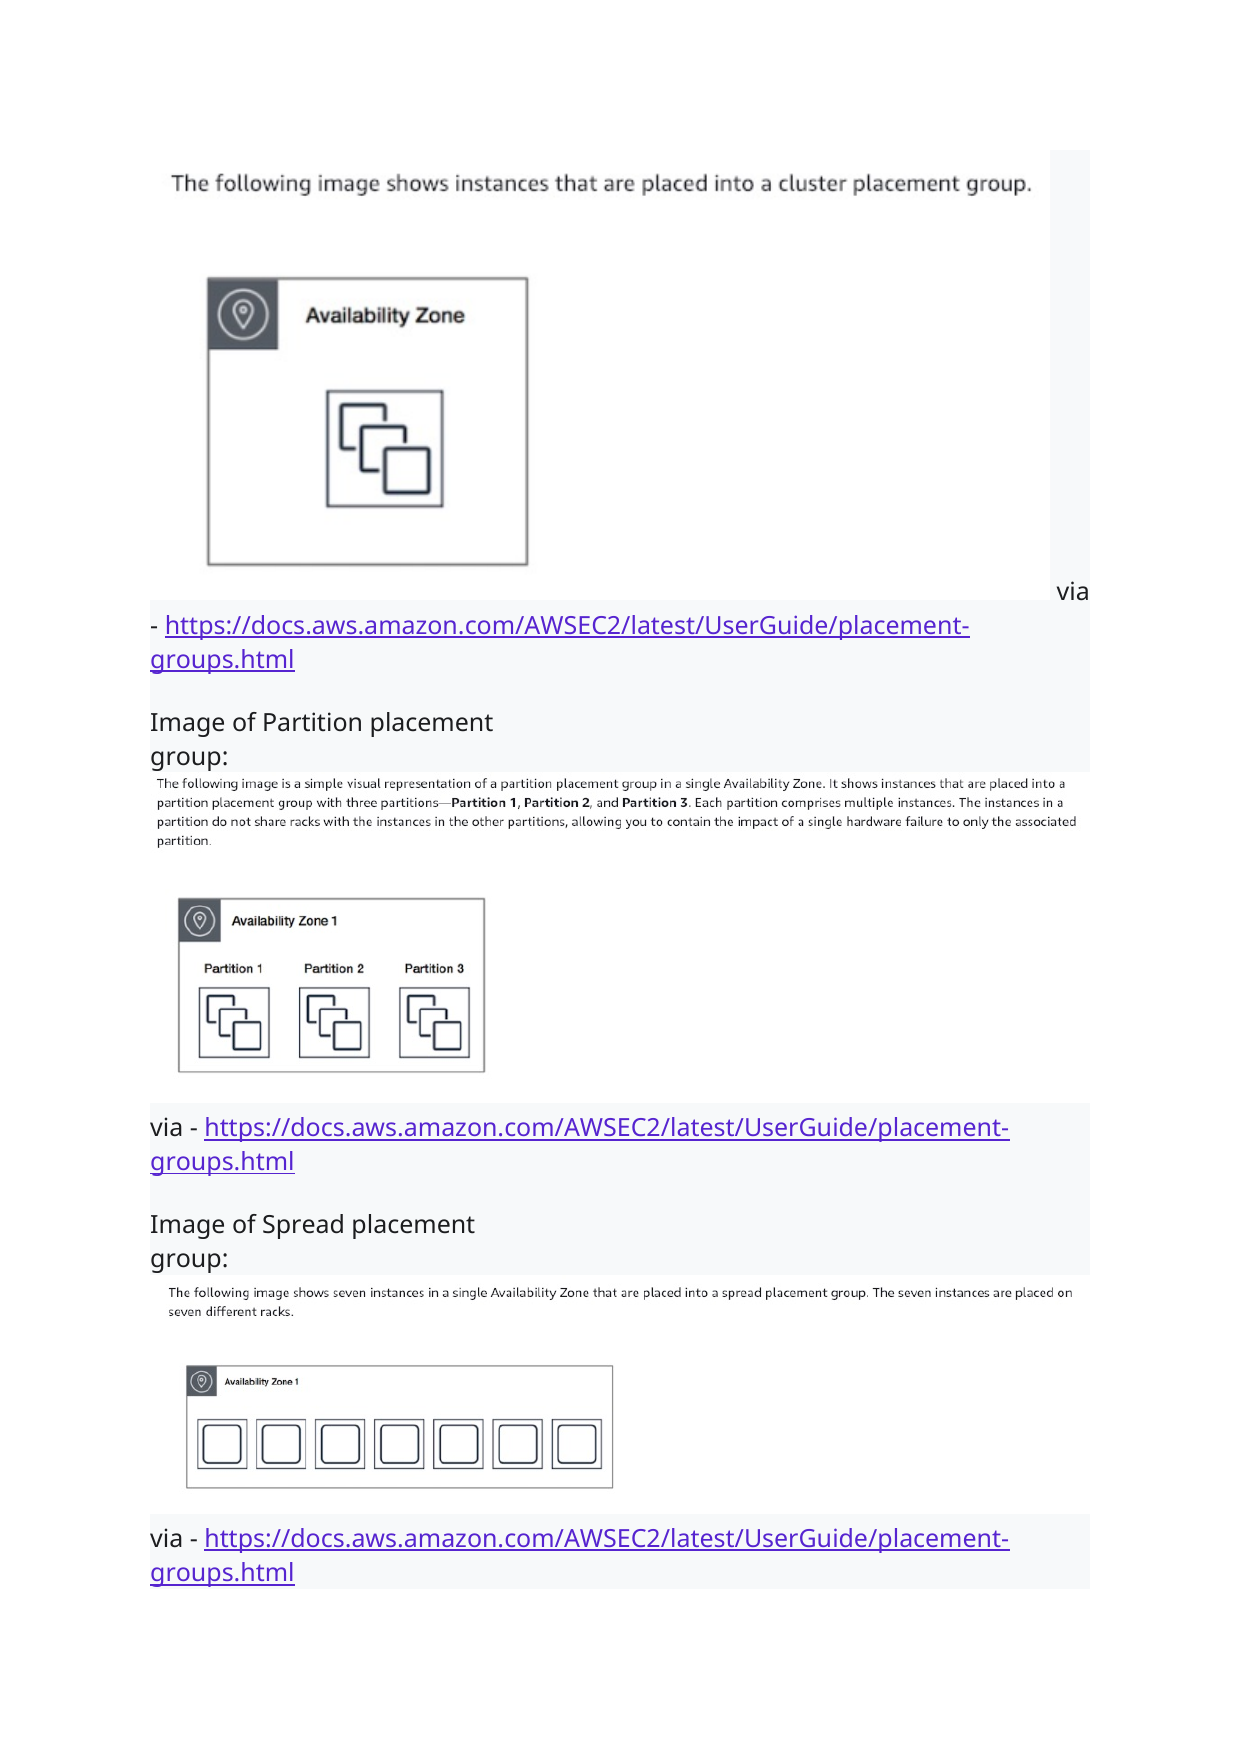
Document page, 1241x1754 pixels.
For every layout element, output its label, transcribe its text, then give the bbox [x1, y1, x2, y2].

text Image of Spread placement group: via - https://docs.aws.amazon.com/AWSEC2/latest/UserGuide/placement-groups.html [150, 1514, 1090, 1589]
picture [150, 1275, 1091, 1514]
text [150, 150, 1090, 675]
text Image of Partition placement group: via - https://docs.aws.amazon.com/AWSEC2/latest/UserGuide/placement-groups.html [150, 704, 1090, 772]
picture [150, 150, 1050, 600]
picture [150, 772, 1091, 1103]
text Image of Partition placement group: via - https://docs.aws.amazon.com/AWSEC2/latest/UserGuide/placement-groups.html [150, 1103, 1090, 1178]
text Image of Spread placement group: via - https://docs.aws.amazon.com/AWSEC2/latest/UserGuide/placement-groups.html [150, 1207, 1090, 1275]
